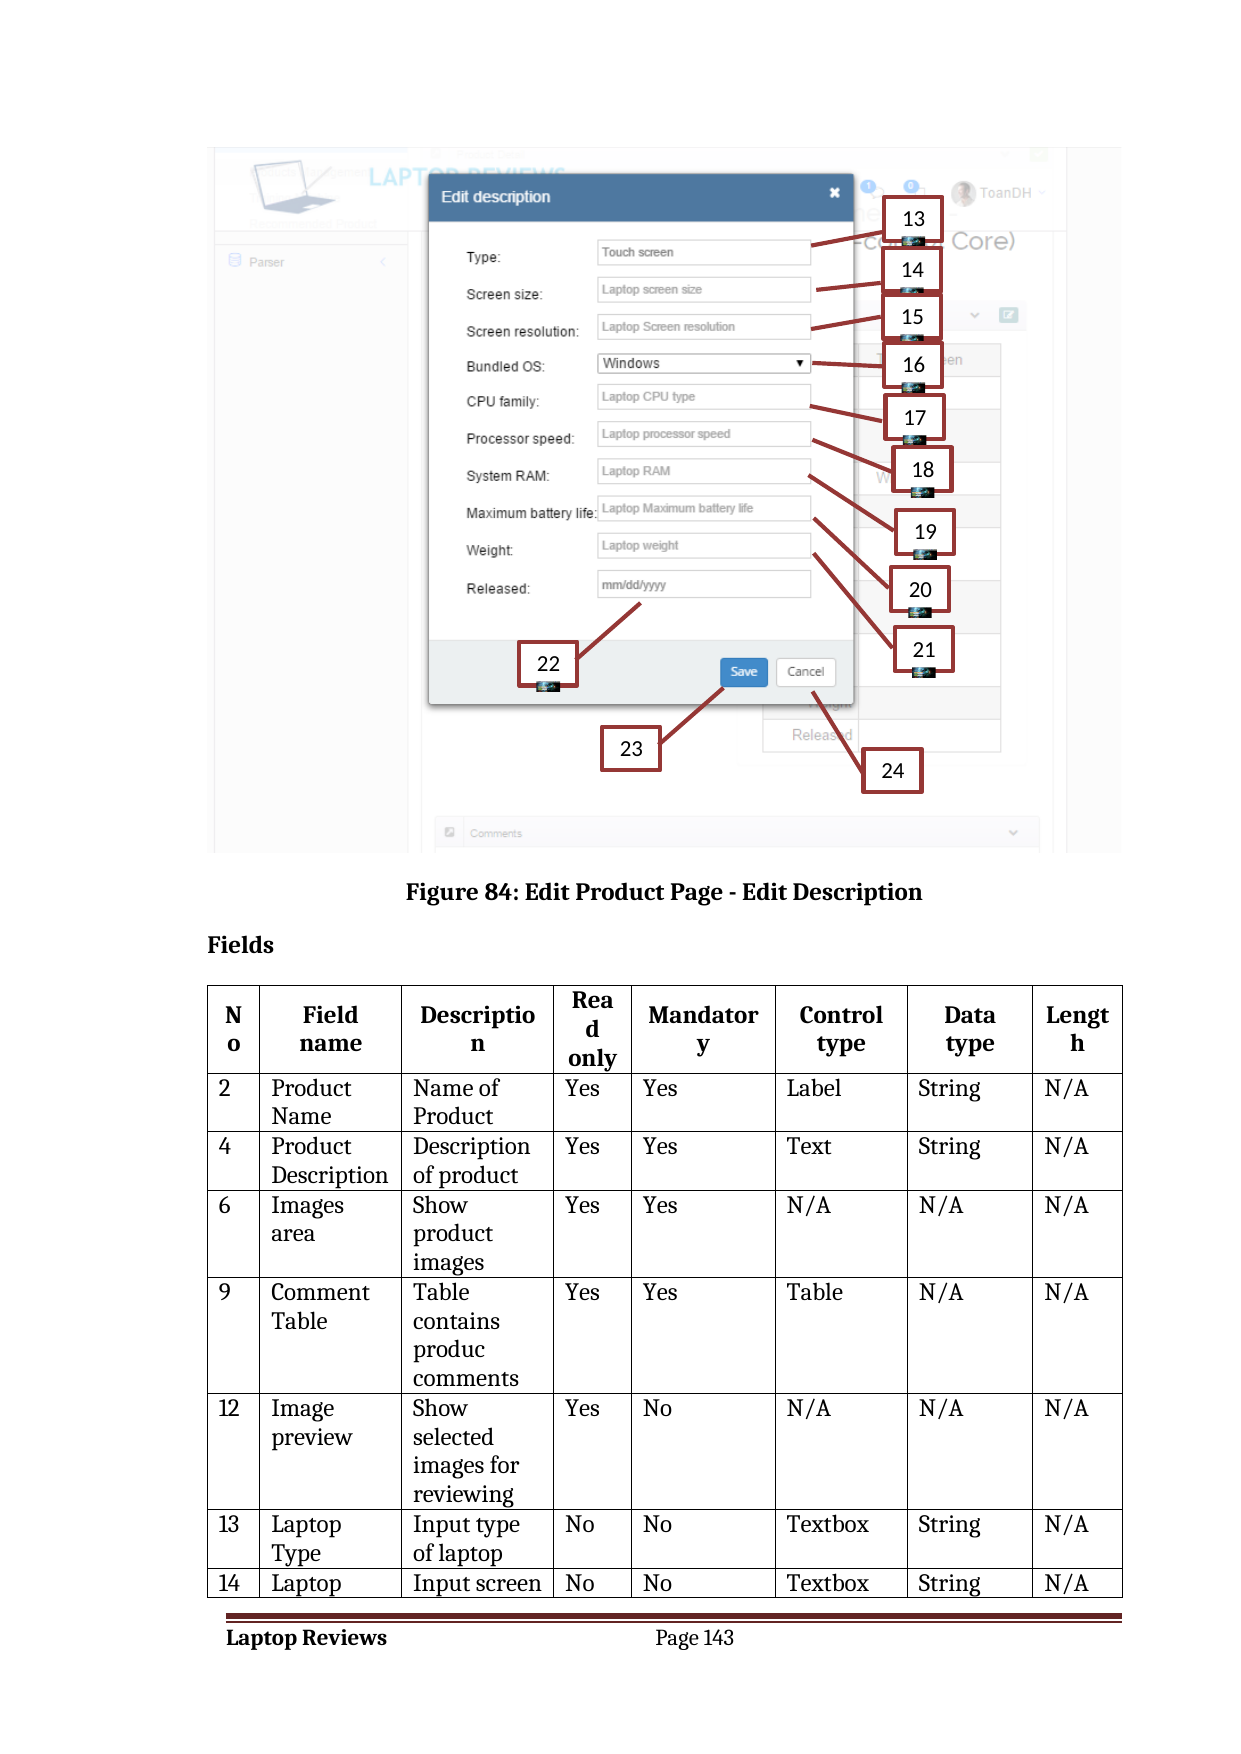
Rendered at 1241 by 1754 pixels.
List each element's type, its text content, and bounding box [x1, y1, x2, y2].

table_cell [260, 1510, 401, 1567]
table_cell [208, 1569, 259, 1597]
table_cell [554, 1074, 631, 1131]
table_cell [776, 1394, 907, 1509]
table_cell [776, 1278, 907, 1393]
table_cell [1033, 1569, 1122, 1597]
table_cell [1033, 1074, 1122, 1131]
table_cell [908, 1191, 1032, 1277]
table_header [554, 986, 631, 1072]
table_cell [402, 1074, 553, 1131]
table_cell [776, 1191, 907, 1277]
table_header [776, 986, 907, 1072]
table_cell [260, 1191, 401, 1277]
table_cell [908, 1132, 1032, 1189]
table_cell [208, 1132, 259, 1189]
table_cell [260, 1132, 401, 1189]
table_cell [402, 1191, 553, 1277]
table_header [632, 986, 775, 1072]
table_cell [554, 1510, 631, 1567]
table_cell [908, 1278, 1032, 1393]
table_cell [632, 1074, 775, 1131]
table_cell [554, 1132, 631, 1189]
text Figure 84: Edit Product Page - Edit Description [207, 878, 1122, 906]
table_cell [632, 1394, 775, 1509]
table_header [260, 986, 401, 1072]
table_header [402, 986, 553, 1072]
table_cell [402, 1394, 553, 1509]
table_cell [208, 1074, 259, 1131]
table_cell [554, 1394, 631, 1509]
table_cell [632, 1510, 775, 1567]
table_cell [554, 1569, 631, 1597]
text Fields [207, 931, 1122, 960]
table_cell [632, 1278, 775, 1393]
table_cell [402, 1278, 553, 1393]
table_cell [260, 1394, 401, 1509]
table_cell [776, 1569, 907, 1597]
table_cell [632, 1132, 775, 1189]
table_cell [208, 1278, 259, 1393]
picture [207, 147, 1122, 853]
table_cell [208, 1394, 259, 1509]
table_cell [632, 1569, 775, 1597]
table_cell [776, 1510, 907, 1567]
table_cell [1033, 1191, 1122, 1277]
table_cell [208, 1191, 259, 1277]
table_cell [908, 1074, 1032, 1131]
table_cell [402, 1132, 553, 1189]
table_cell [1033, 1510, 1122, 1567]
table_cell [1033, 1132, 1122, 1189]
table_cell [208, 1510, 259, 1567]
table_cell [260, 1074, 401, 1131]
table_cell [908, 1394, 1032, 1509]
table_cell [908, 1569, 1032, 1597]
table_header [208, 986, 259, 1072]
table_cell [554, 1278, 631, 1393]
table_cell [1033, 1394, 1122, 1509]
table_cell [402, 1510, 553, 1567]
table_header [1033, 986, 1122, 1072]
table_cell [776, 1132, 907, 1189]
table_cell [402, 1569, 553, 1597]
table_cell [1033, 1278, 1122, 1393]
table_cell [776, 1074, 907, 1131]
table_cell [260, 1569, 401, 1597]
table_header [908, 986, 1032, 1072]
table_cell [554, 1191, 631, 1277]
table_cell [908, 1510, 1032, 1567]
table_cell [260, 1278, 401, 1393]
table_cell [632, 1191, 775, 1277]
